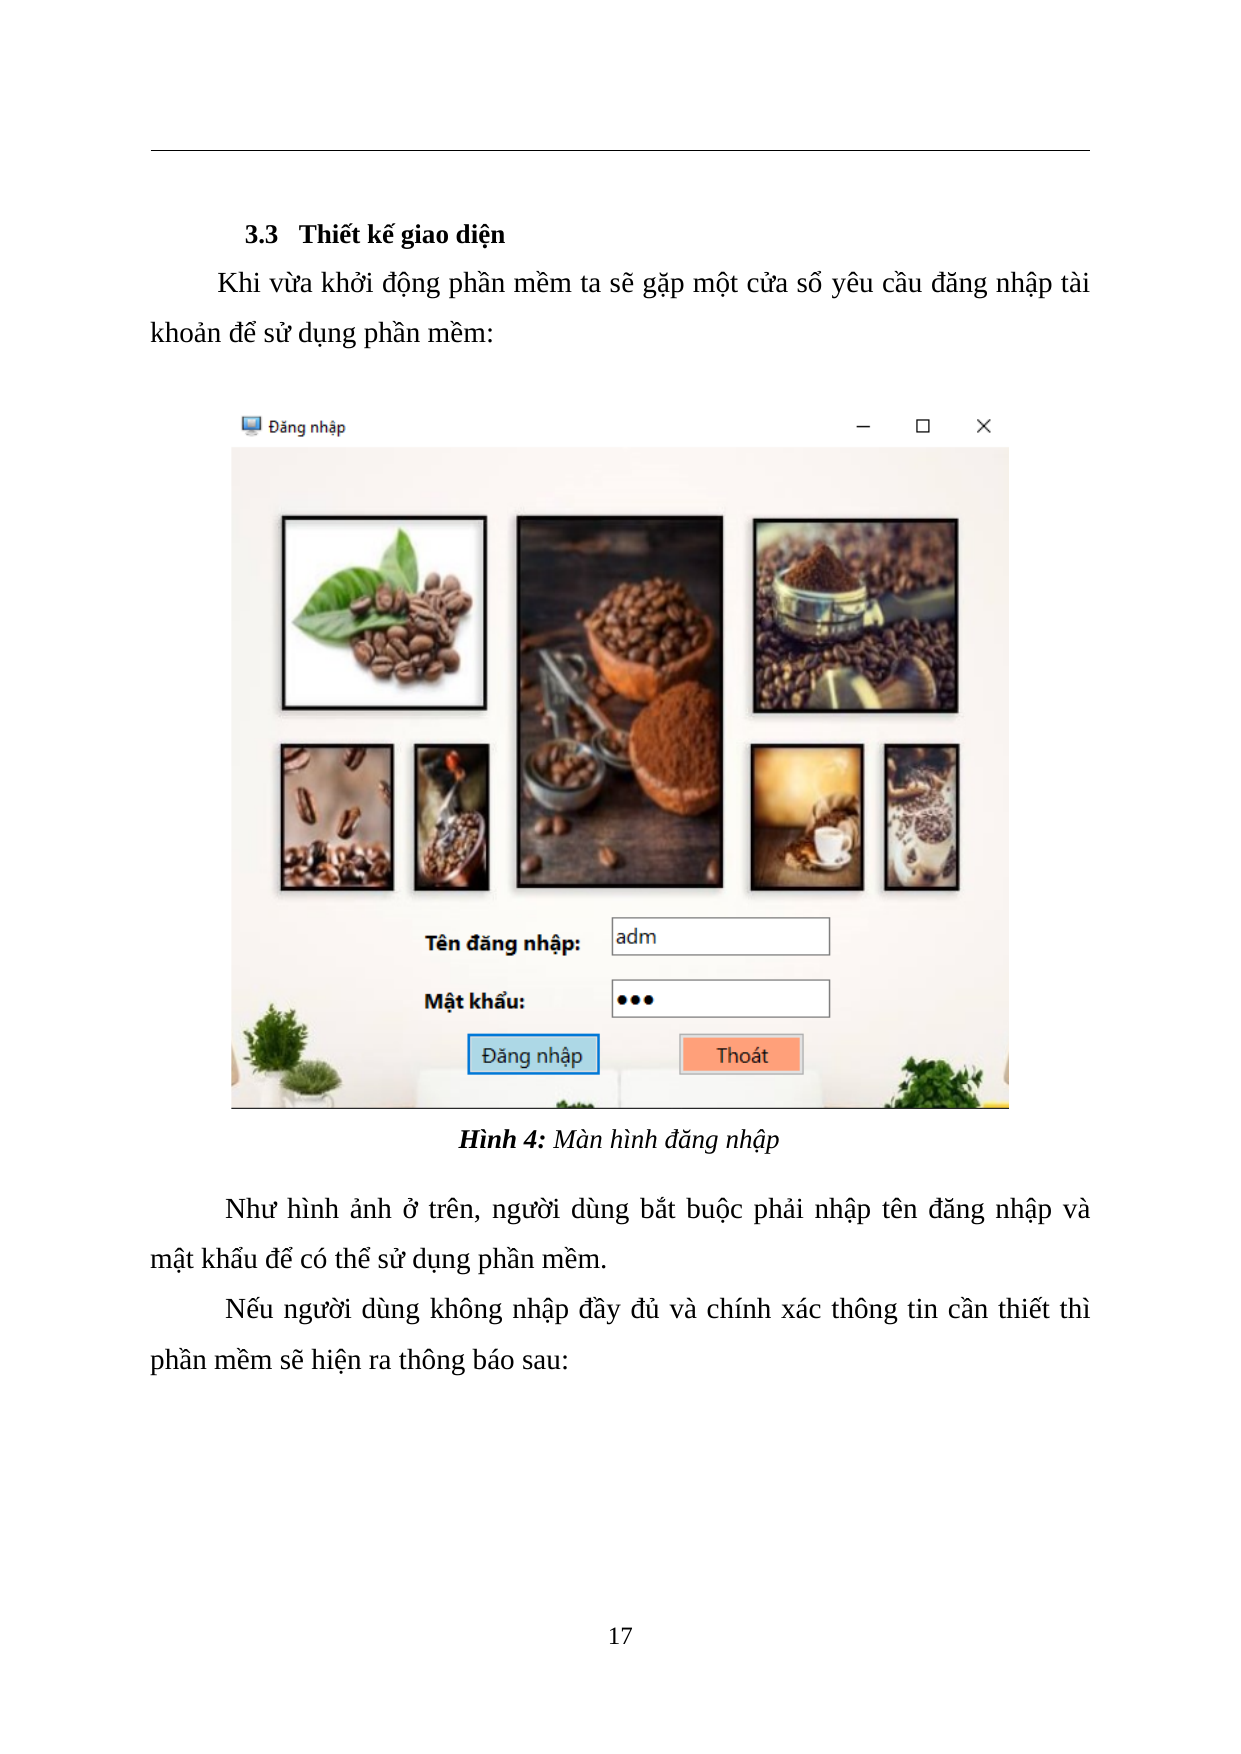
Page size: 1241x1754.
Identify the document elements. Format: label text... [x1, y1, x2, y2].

text Như hình ảnh ở trên, người dùng bắt buộc phải nhập tên đăng nhập và mật khẩu để có thể sử dụng phần mềm. [150, 1191, 1090, 1275]
list Thiết kế giao diện [244, 218, 1090, 250]
text Khi vừa khởi động phần mềm ta sẽ gặp một cửa sổ yêu cầu đăng nhập tài khoản để sử dụng phần mềm: [150, 265, 1090, 349]
text Hình 4: Màn hình đăng nhập [150, 1123, 1090, 1154]
text Nếu người dùng không nhập đầy đủ và chính xác thông tin cần thiết thì phần mềm sẽ hiện ra thông báo sau: [150, 1291, 1090, 1375]
picture [231, 408, 1009, 1109]
